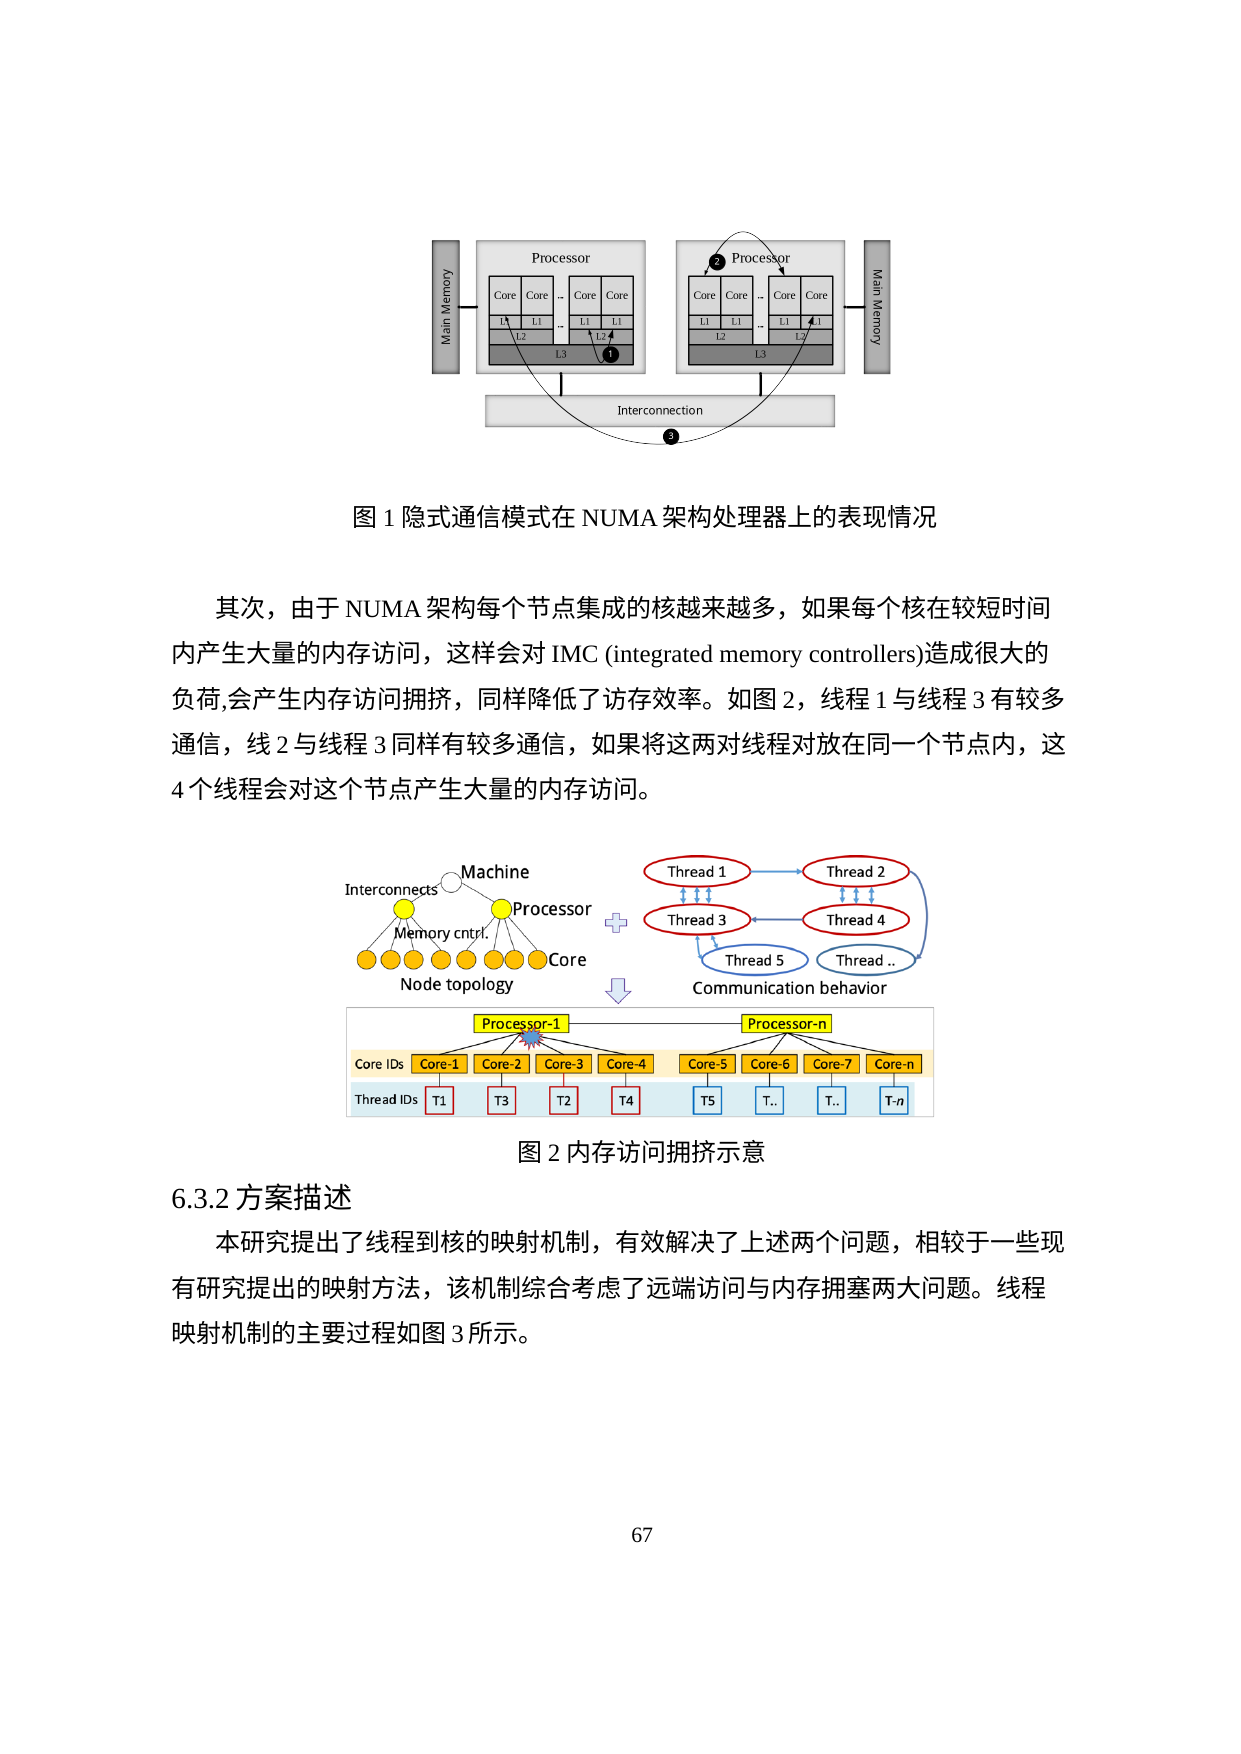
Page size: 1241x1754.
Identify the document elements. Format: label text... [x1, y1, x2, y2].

picture [344, 855, 940, 1121]
text 6.3.2方案描述 [171, 1173, 1069, 1218]
text 图2 内存访问拥挤示意 [171, 1128, 1069, 1173]
text 其次，由于NUMA架构每个节点集成的核越来越多，如果每个核在较短时间内产生大量的内存访问，这样会对IMC (integrated memory controllers)造成很大的负荷,会产生内存访问拥挤，同样降低了访存效率。如图2，线程1与线程3有较多通信，线2与线程3同样有较多通信，如果将这两对线程对放在同一个节点内，这4个线程会对这个节点产生大量的内存访问。 [171, 584, 1069, 811]
text 图1 隐式通信模式在NUMA架构处理器上的表现情况 [171, 493, 1069, 539]
text 本研究提出了线程到核的映射机制，有效解决了上述两个问题，相较于一些现有研究提出的映射方法，该机制综合考虑了远端访问与内存拥塞两大问题。线程映射机制的主要过程如图3所示。 [171, 1218, 1069, 1354]
